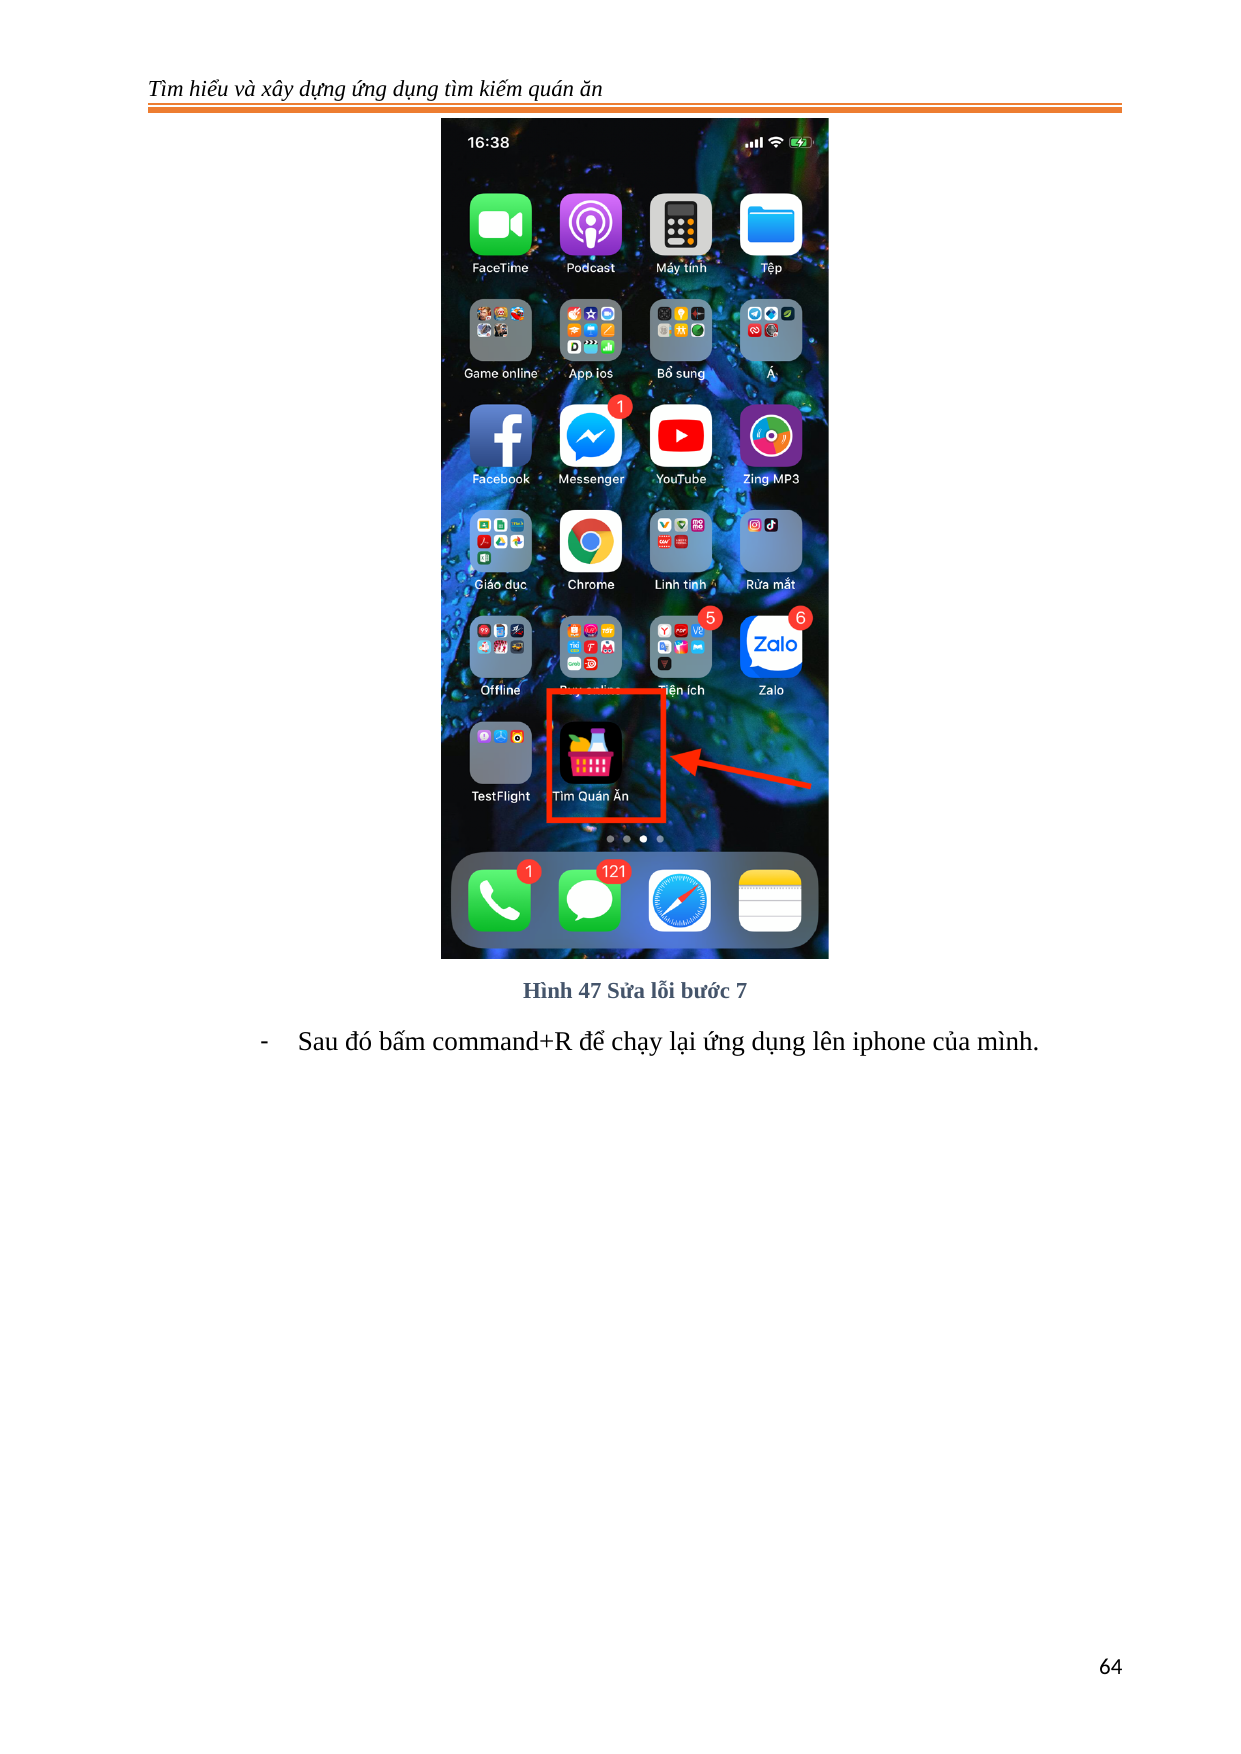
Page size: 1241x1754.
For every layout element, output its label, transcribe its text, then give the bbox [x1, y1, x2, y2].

list Sau đó bấm command+R để chạy lại ứng dụng lên iphone của mình. [260, 1024, 1122, 1057]
text Hình 47 Sửa lỗi bước 7 [148, 977, 1122, 1003]
picture [441, 118, 829, 959]
